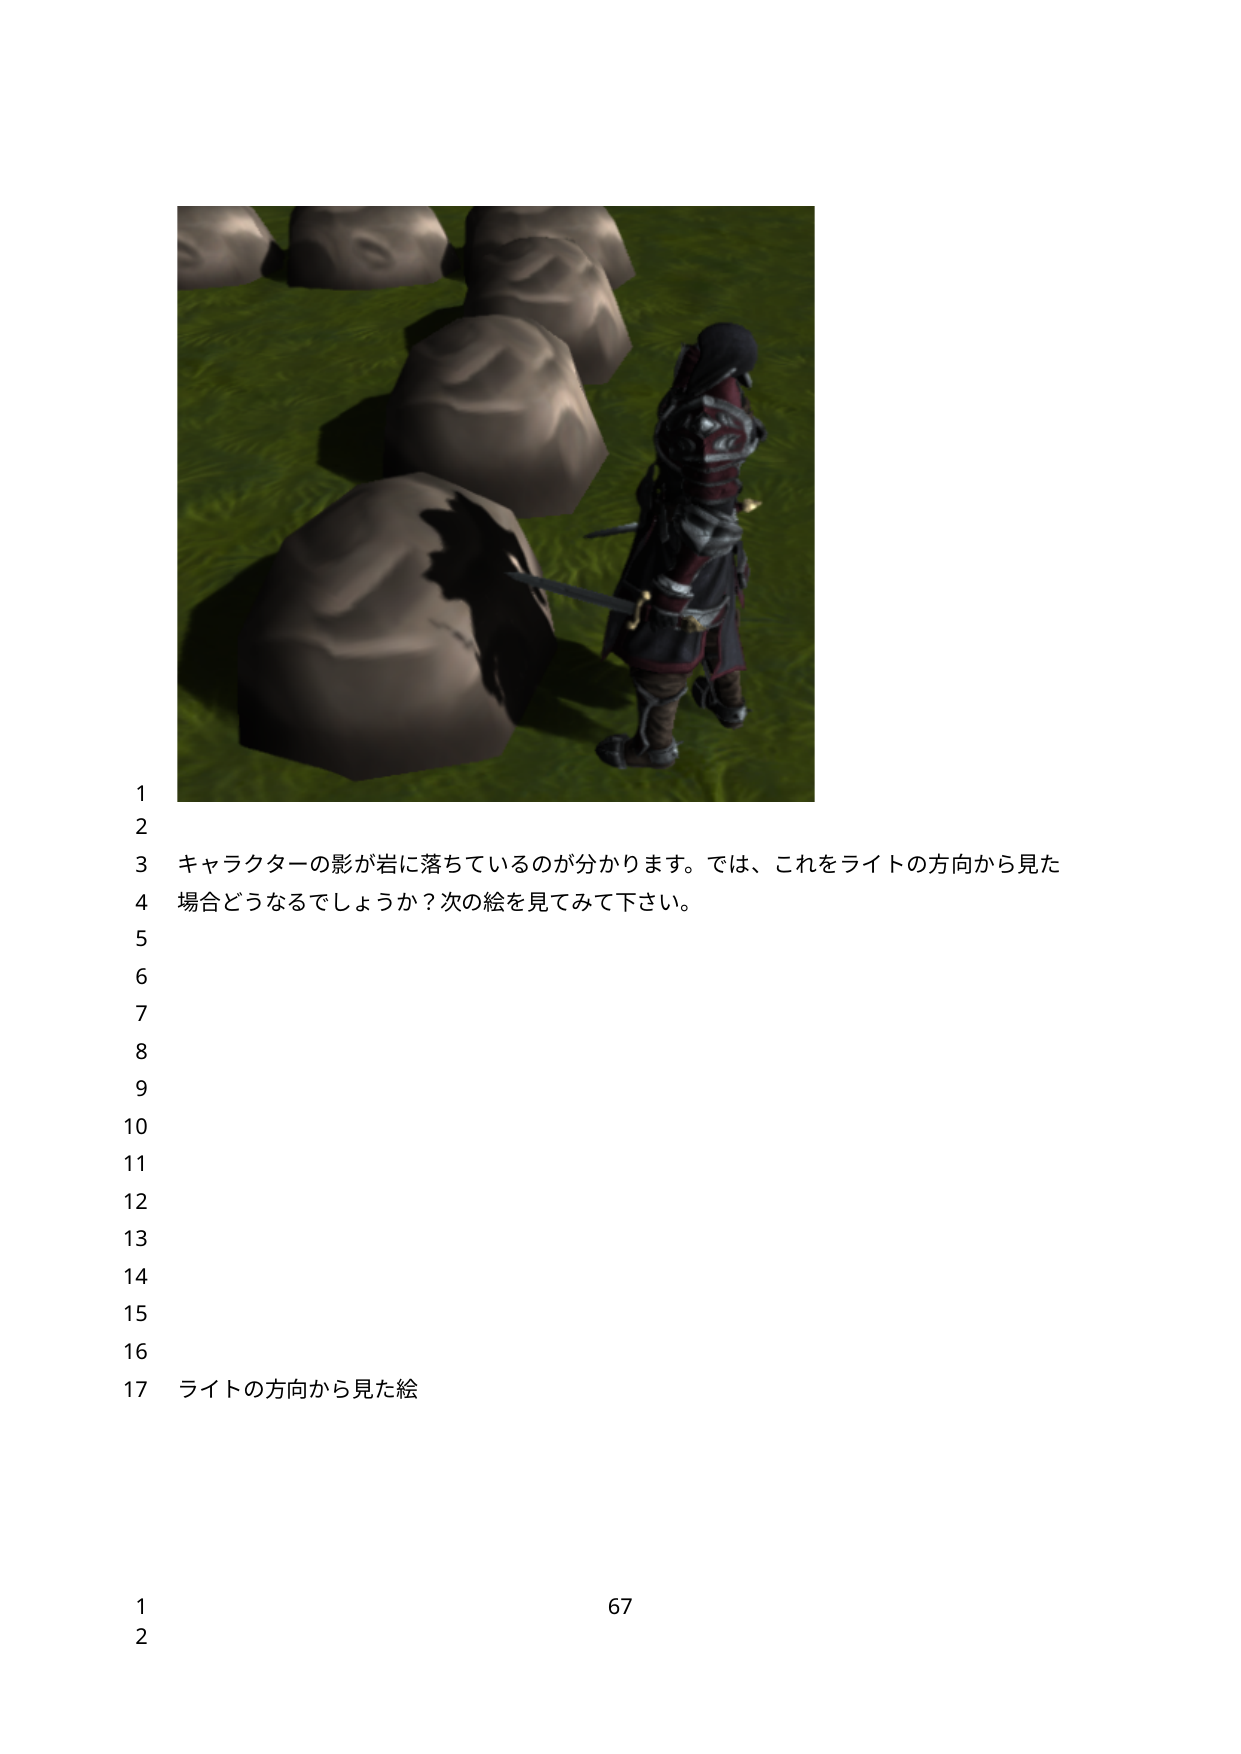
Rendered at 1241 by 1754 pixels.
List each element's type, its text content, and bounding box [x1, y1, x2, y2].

text キャラクターの影が岩に落ちているのが分かります。では、これをライトの方向から見た場合どうなるでしょうか？次の絵を見てみて下さい。 [177, 844, 1063, 919]
text ライトの方向から見た絵 [177, 1369, 1063, 1407]
picture [177, 206, 815, 802]
